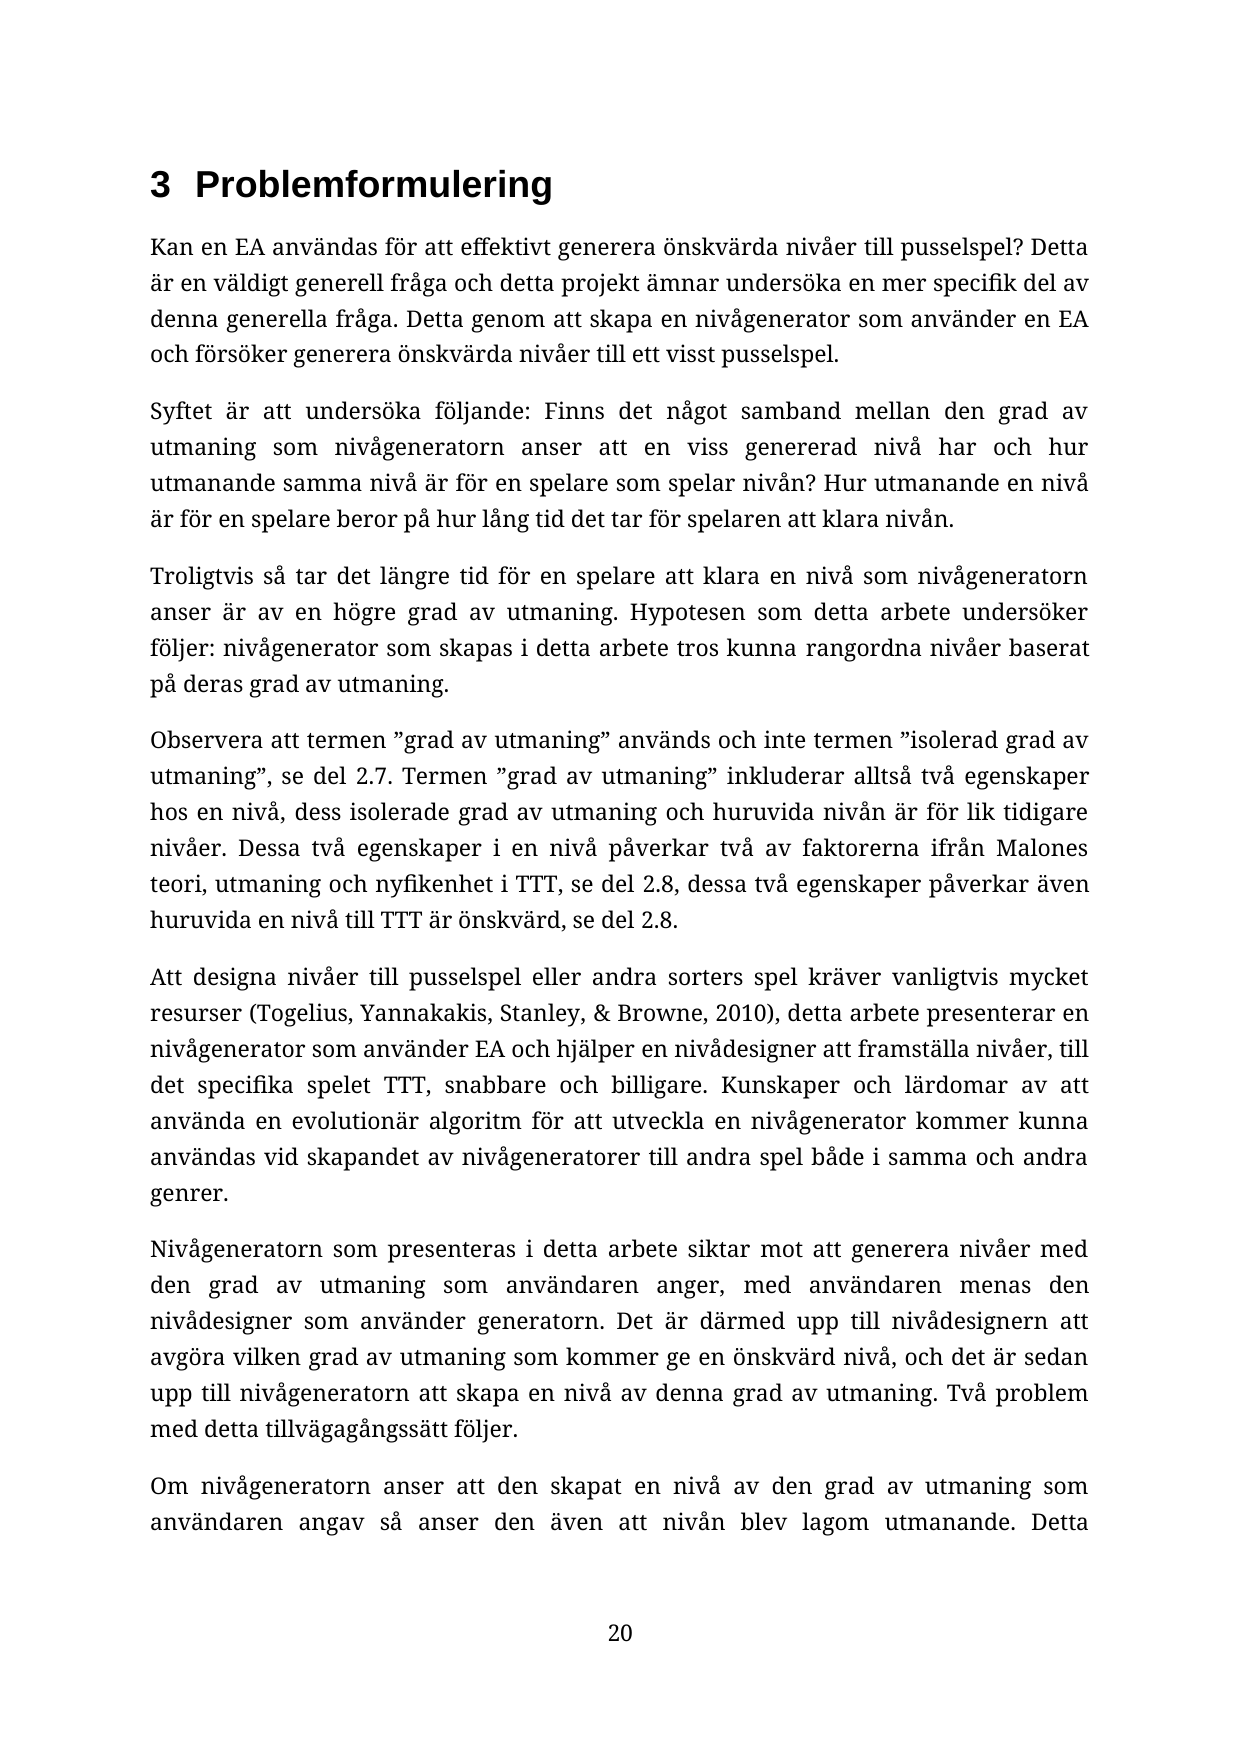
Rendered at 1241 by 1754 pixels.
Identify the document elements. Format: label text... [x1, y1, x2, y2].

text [150, 1470, 1090, 1537]
text Nivågeneratorn som presenteras i detta arbete siktar mot att generera nivåer med den grad av utmaning som användaren anger, med användaren menas den nivådesigner som använder generatorn. Det är därmed upp till nivådesignern att avgöra vilken grad av utmaning som kommer ge en önskvärd nivå, och det är sedan upp till nivågeneratorn att skapa en nivå av denna grad av utmaning. Två problem med detta tillvägagångssätt följer. [150, 1233, 1090, 1444]
text Syftet är att undersöka följande: Finns det något samband mellan den grad av utmaning som nivågeneratorn anser att en viss genererad nivå har och hur utmanande samma nivå är för en spelare som spelar nivån? Hur utmanande en nivå är för en spelare beror på hur lång tid det tar för spelaren att klara nivån. [150, 395, 1090, 534]
text Observera att termen ”grad av utmaning” används och inte termen ”isolerad grad av utmaning”, se del 2.7. Termen ”grad av utmaning” inkluderar alltså två egenskaper hos en nivå, dess isolerade grad av utmaning och huruvida nivån är för lik tidigare nivåer. Dessa två egenskaper i en nivå påverkar två av faktorerna ifrån Malones teori, utmaning och nyfikenhet i TTT, se del 2.8, dessa två egenskaper påverkar även huruvida en nivå till TTT är önskvärd, se del 2.8. [150, 724, 1090, 935]
text Troligtvis så tar det längre tid för en spelare att klara en nivå som nivågeneratorn anser är av en högre grad av utmaning. Hypotesen som detta arbete undersöker följer: nivågenerator som skapas i detta arbete tros kunna rangordna nivåer baserat på deras grad av utmaning. [150, 560, 1090, 699]
text Att designa nivåer till pusselspel eller andra sorters spel kräver vanligtvis mycket resurser (Togelius, Yannakakis, Stanley, & Browne, 2010), detta arbete presenterar en nivågenerator som använder EA och hjälper en nivådesigner att framställa nivåer, till det specifika spelet TTT, snabbare och billigare. Kunskaper och lärdomar av att använda en evolutionär algoritm för att utveckla en nivågenerator kommer kunna användas vid skapandet av nivågeneratorer till andra spel både i samma och andra genrer. [150, 961, 1090, 1208]
text Kan en EA användas för att effektivt generera önskvärda nivåer till pusselspel? Detta är en väldigt generell fråga och detta projekt ämnar undersöka en mer specifik del av denna generella fråga. Detta genom att skapa en nivågenerator som använder en EA och försöker generera önskvärda nivåer till ett visst pusselspel. [150, 231, 1090, 370]
subtitle Problemformulering [150, 162, 1090, 206]
